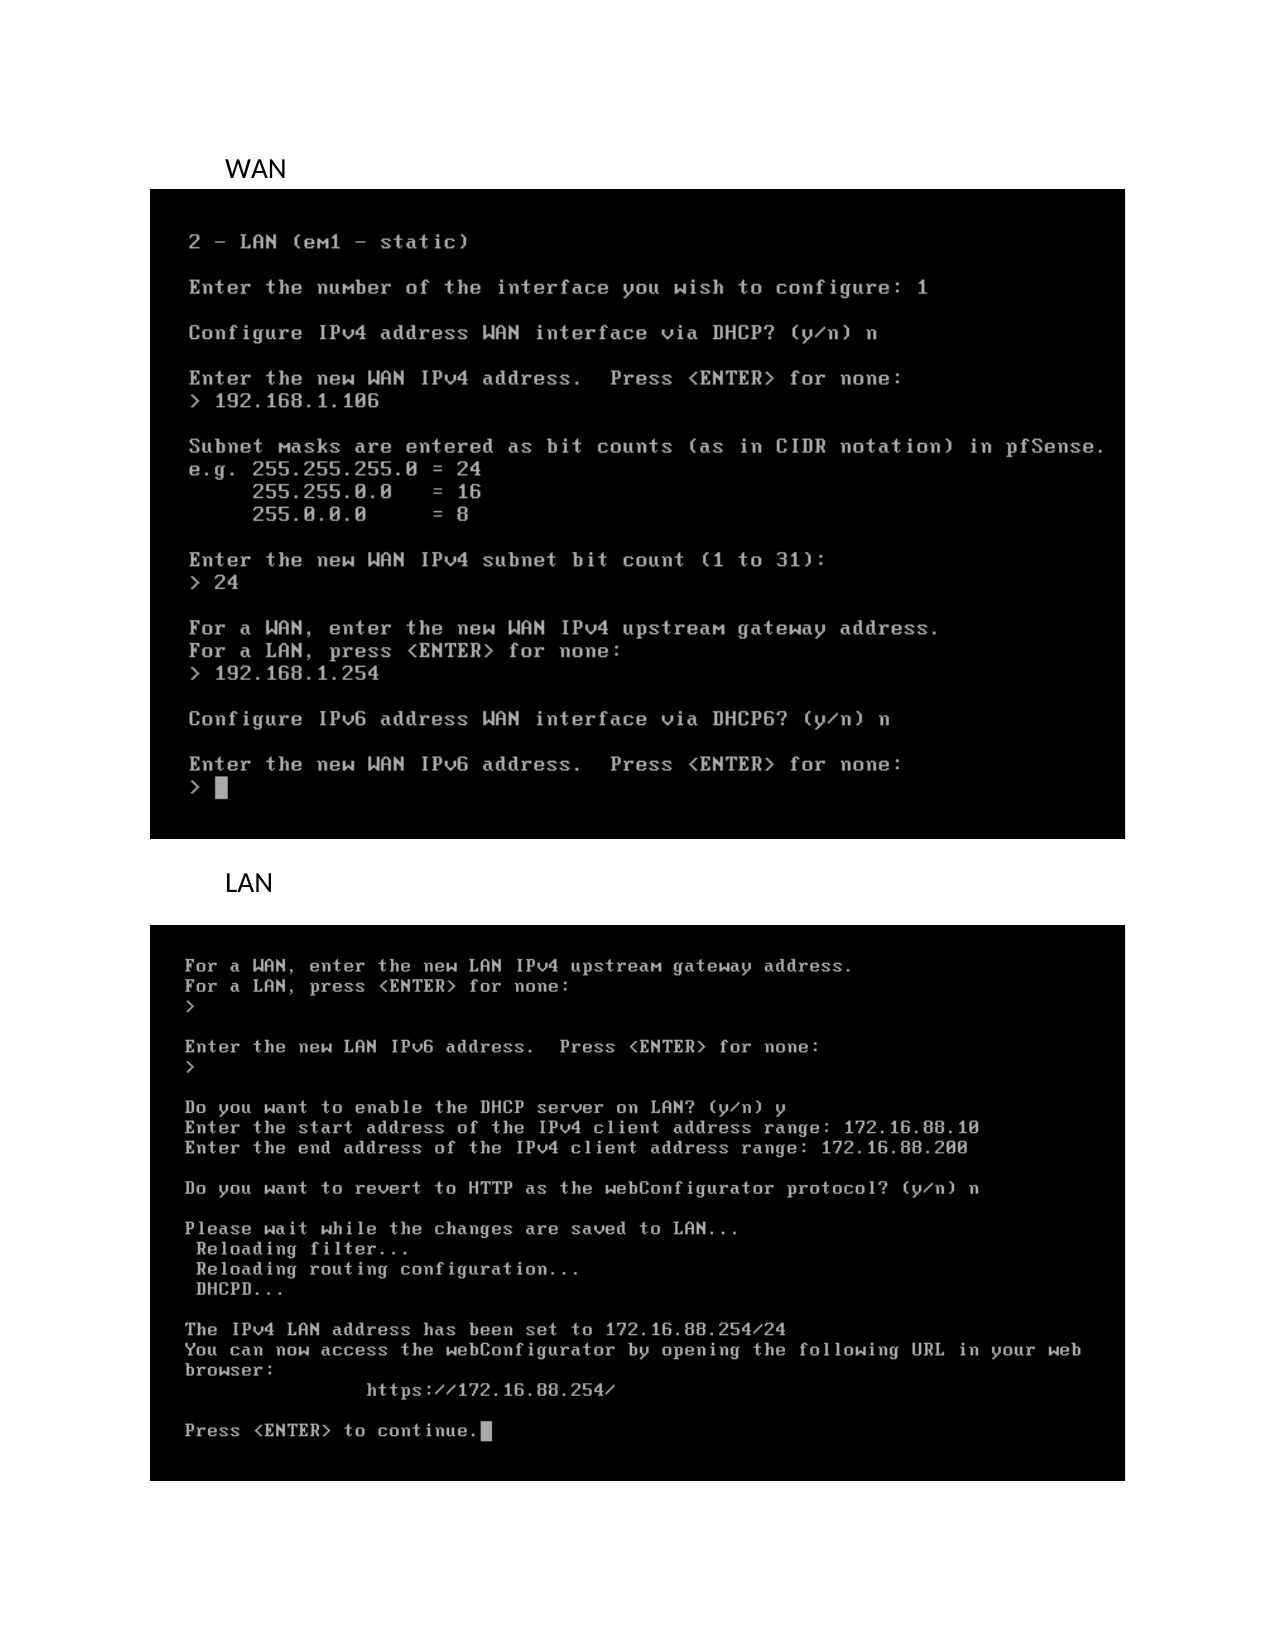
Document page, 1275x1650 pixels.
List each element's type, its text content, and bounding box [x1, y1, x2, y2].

picture [150, 925, 1125, 1481]
text WAN [150, 150, 1125, 189]
picture [150, 189, 1125, 839]
text LAN [150, 864, 1125, 899]
